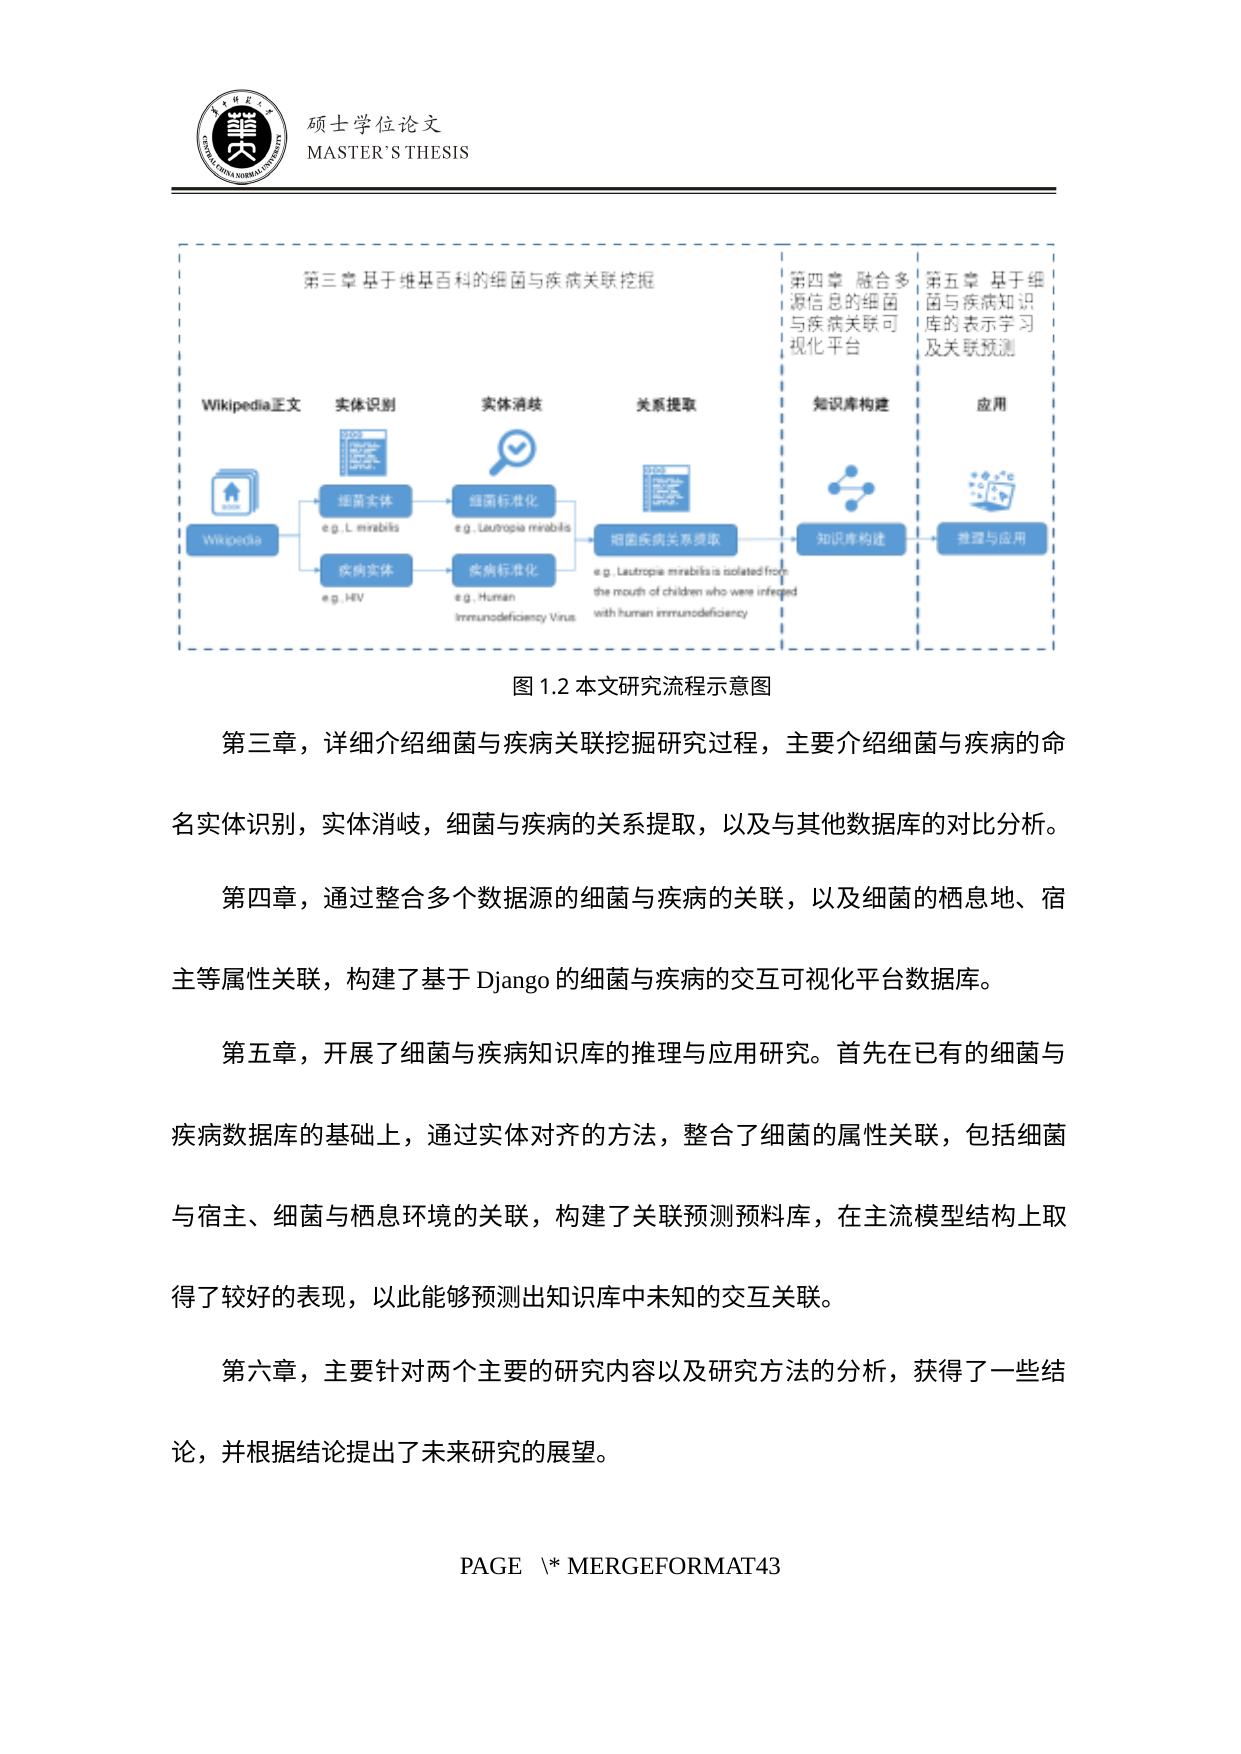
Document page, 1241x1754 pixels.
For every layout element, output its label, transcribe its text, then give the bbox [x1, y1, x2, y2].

text 第六章，主要针对两个主要的研究内容以及研究方法的分析，获得了一些结论，并根据结论提出了未来研究的展望。 [171, 1337, 1069, 1483]
text 第四章，通过整合多个数据源的细菌与疾病的关联，以及细菌的栖息地、宿主等属性关联，构建了基于Django的细菌与疾病的交互可视化平台数据库。 [171, 864, 1069, 1010]
text 第五章，开展了细菌与疾病知识库的推理与应用研究。首先在已有的细菌与疾病数据库的基础上，通过实体对齐的方法，整合了细菌的属性关联，包括细菌与宿主、细菌与栖息环境的关联，构建了关联预测预料库，在主流模型结构上取得了较好的表现，以此能够预测出知识库中未知的交互关联。 [171, 1019, 1069, 1328]
text 图1.2 本文研究流程示意图 [171, 668, 1069, 701]
text 第三章，详细介绍细菌与疾病关联挖掘研究过程，主要介绍细菌与疾病的命名实体识别，实体消岐，细菌与疾病的关系提取，以及与其他数据库的对比分析。 [171, 709, 1069, 855]
picture [171, 88, 1057, 194]
